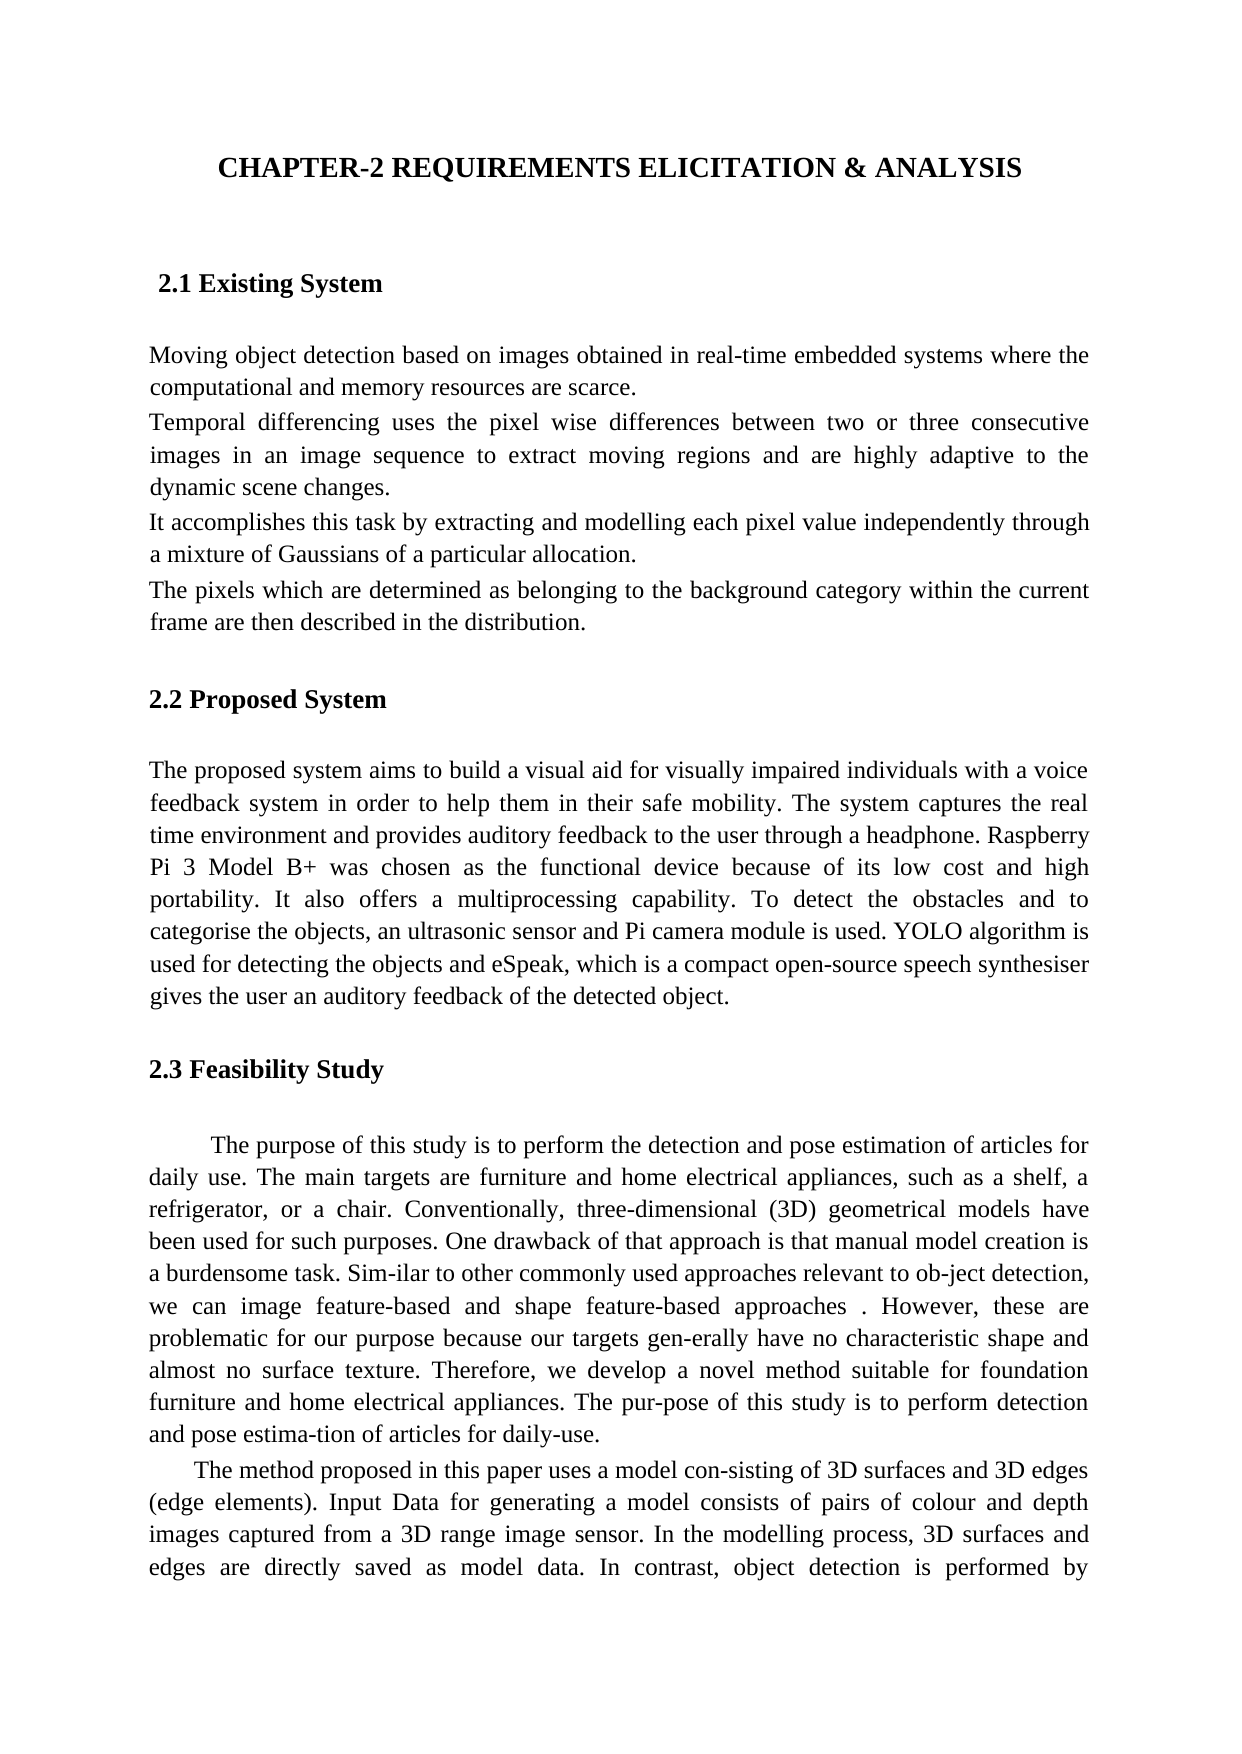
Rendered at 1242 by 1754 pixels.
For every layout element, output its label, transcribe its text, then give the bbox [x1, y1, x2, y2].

text The proposed system aims to build a visual aid for visually impaired individuals with a voice feedback system in order to help them in their safe mobility. The system captures the real time environment and provides auditory feedback to the user through a headphone. Raspberry Pi 3 Model B+ was chosen as the functional device because of its low cost and high portability. It also offers a multiprocessing capability. To detect the obstacles and to categorise the objects, an ultrasonic sensor and Pi camera module is used. YOLO algorithm is used for detecting the objects and eSpeak, which is a compact open-source speech synthesiser gives the user an auditory feedback of the detected object. [148, 756, 1090, 1009]
subtitle 2.1 Existing System [158, 267, 1090, 298]
text It accomplishes this task by extracting and modelling each pixel value independently through a mixture of Gaussians of a particular allocation. [148, 507, 1090, 568]
subtitle 2.3 Feasibility Study [148, 1053, 1090, 1085]
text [148, 1455, 1090, 1581]
subtitle CHAPTER-2 REQUIREMENTS ELICITATION & ANALYSIS [150, 150, 1090, 183]
text Temporal differencing uses the pixel wise differences between two or three consecutive images in an image sequence to extract moving regions and are highly adaptive to the dynamic scene changes. [148, 407, 1090, 501]
text Moving object detection based on images obtained in real-time embedded systems where the computational and memory resources are scarce. [148, 340, 1090, 401]
text The pixels which are determined as belonging to the background category within the current frame are then described in the distribution. [148, 575, 1090, 636]
subtitle 2.2 Proposed System [148, 683, 1090, 714]
text The purpose of this study is to perform the detection and pose estimation of articles for daily use. The main targets are furniture and home electrical appliances, such as a shelf, a refrigerator, or a chair. Conventionally, three-dimensional (3D) geometrical models have been used for such purposes. One drawback of that approach is that manual model creation is a burdensome task. Sim-ilar to other commonly used approaches relevant to ob-ject detection, we can image feature-based and shape feature-based approaches . However, these are problematic for our purpose because our targets gen-erally have no characteristic shape and almost no surface texture. Therefore, we develop a novel method suitable for foundation furniture and home electrical appliances. The pur-pose of this study is to perform detection and pose estima-tion of articles for daily-use. [148, 1130, 1090, 1448]
